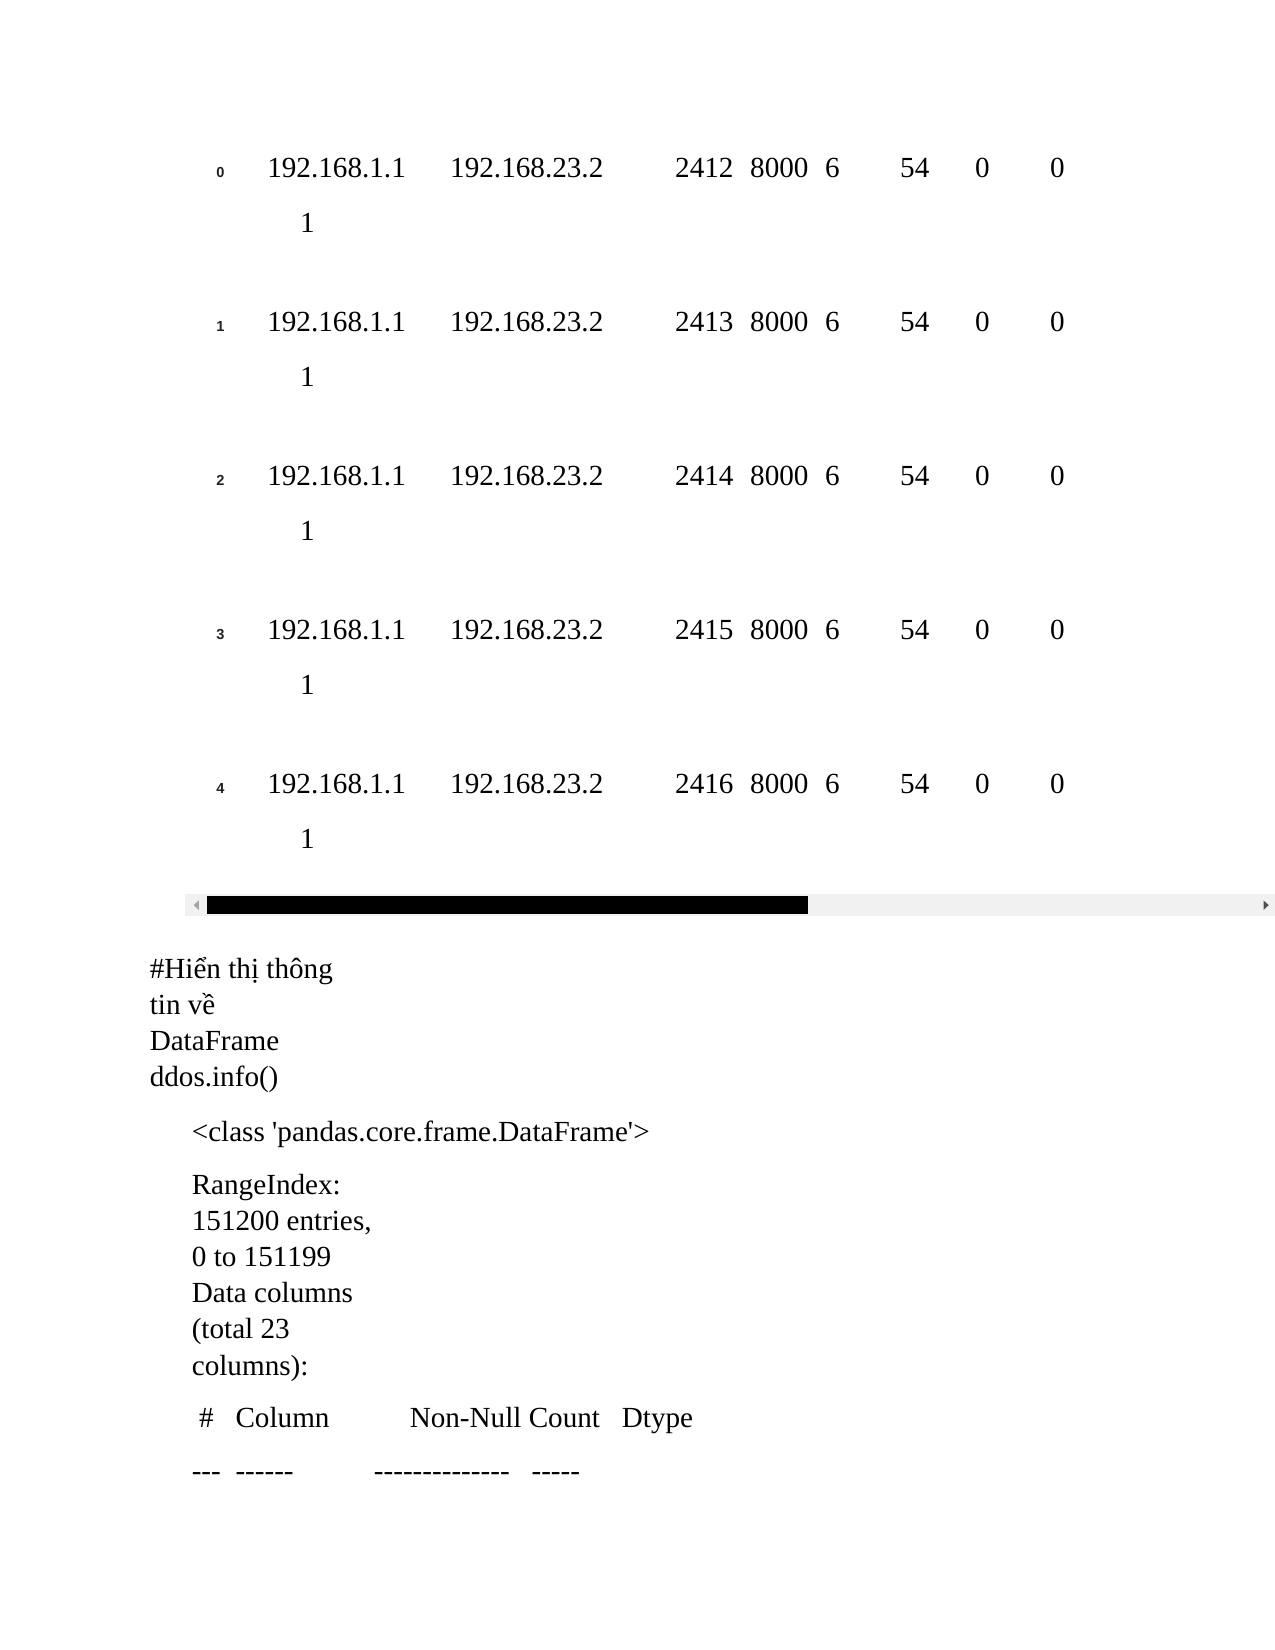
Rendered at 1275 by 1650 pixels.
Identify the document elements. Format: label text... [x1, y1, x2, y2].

list 192.168.1.1 192.168.23.2 2413 8000 6 54 0 0 1 [216, 304, 1125, 393]
text --- ------ -------------- ----- [192, 1453, 1116, 1487]
list 192.168.1.1 192.168.23.2 2412 8000 6 54 0 0 1 [216, 150, 1125, 238]
list 192.168.1.1 192.168.23.2 2414 8000 6 54 0 0 1 [216, 458, 1125, 547]
text #Hiển thị thông tin về DataFrame ddos.info() [149, 951, 336, 1093]
text # Column Non-Null Count Dtype [192, 1400, 1116, 1434]
text RangeIndex: 151200 entries, 0 to 151199 Data columns (total 23 columns): [192, 1167, 377, 1381]
list 192.168.1.1 192.168.23.2 2416 8000 6 54 0 0 1 [216, 767, 1125, 855]
text <class 'pandas.core.frame.DataFrame'> [192, 1114, 1116, 1148]
list 192.168.1.1 192.168.23.2 2415 8000 6 54 0 0 1 [216, 612, 1125, 701]
